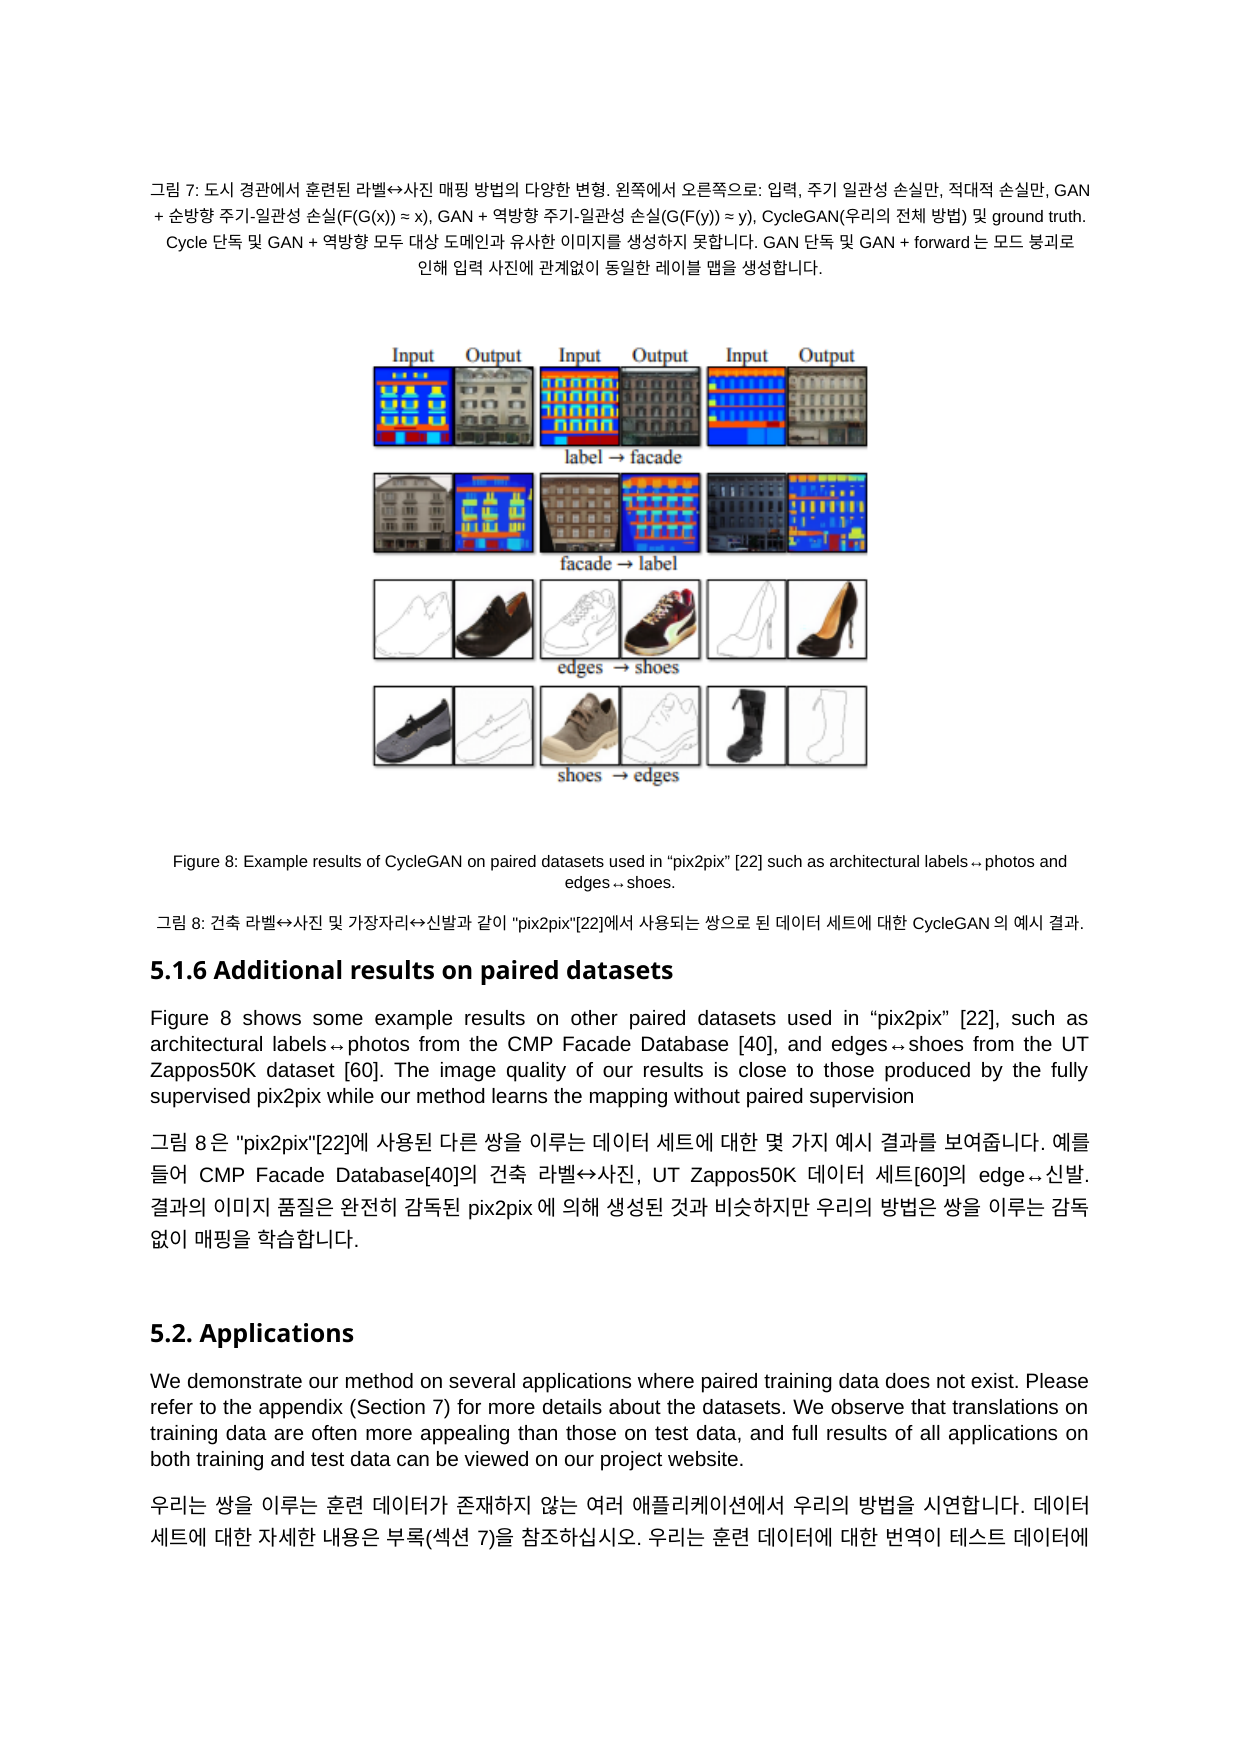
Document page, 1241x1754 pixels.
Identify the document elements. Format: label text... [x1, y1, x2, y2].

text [150, 1489, 1090, 1552]
text 그림 7: 도시 경관에서 훈련된 라벨↔사진 매핑 방법의 다양한 변형. 왼쪽에서 오른쪽으로: 입력, 주기 일관성 손실만, 적대적 손실만, GAN + 순방향 주기-일관성 손실(F(G(x)) ≈ x), GAN + 역방향 주기-일관성 손실(G(F(y)) ≈ y), CycleGAN(우리의 전체 방법) 및 ground truth. Cycle 단독 및 GAN + 역방향 모두 대상 도메인과 유사한 이미지를 생성하지 못합니다. GAN 단독 및 GAN + forward는 모드 붕괴로 인해 입력 사진에 관계없이 동일한 레이블 맵을 생성합니다. [150, 177, 1090, 279]
text 5.2. Applications [150, 1316, 1090, 1349]
text Figure 8: Example results of CycleGAN on paired datasets used in “pix2pix” [22] such as architectural labels↔photos and edges↔shoes. [150, 852, 1090, 892]
text 그림 8은 "pix2pix"[22]에 사용된 다른 쌍을 이루는 데이터 세트에 대한 몇 가지 예시 결과를 보여줍니다. 예를 들어 CMP Facade Database[40]의 건축 라벨↔사진, UT Zappos50K 데이터 세트[60]의 edge↔신발. 결과의 이미지 품질은 완전히 감독된 pix2pix에 의해 생성된 것과 비슷하지만 우리의 방법은 쌍을 이루는 감독 없이 매핑을 학습합니다. [150, 1126, 1090, 1254]
text 그림 8: 건축 라벨↔사진 및 가장자리↔신발과 같이 "pix2pix"[22]에서 사용되는 쌍으로 된 데이터 세트에 대한 CycleGAN의 예시 결과. [150, 910, 1090, 934]
text Figure 8 shows some example results on other paired datasets used in “pix2pix” [22], such as architectural labels↔photos from the CMP Facade Database [40], and edges↔shoes from the UT Zappos50K dataset [60]. The image quality of our results is close to those produced by the fully supervised pix2pix while our method learns the mapping without paired supervision [150, 1006, 1090, 1107]
text We demonstrate our method on several applications where paired training data does not exist. Please refer to the appendix (Section 7) for more details about the datasets. We observe that translations on training data are often more appealing than those on test data, and full results of all applications on both training and test data can be viewed on our project website. [150, 1369, 1090, 1470]
picture [363, 340, 877, 791]
text 5.1.6 Additional results on paired datasets [150, 952, 1090, 987]
